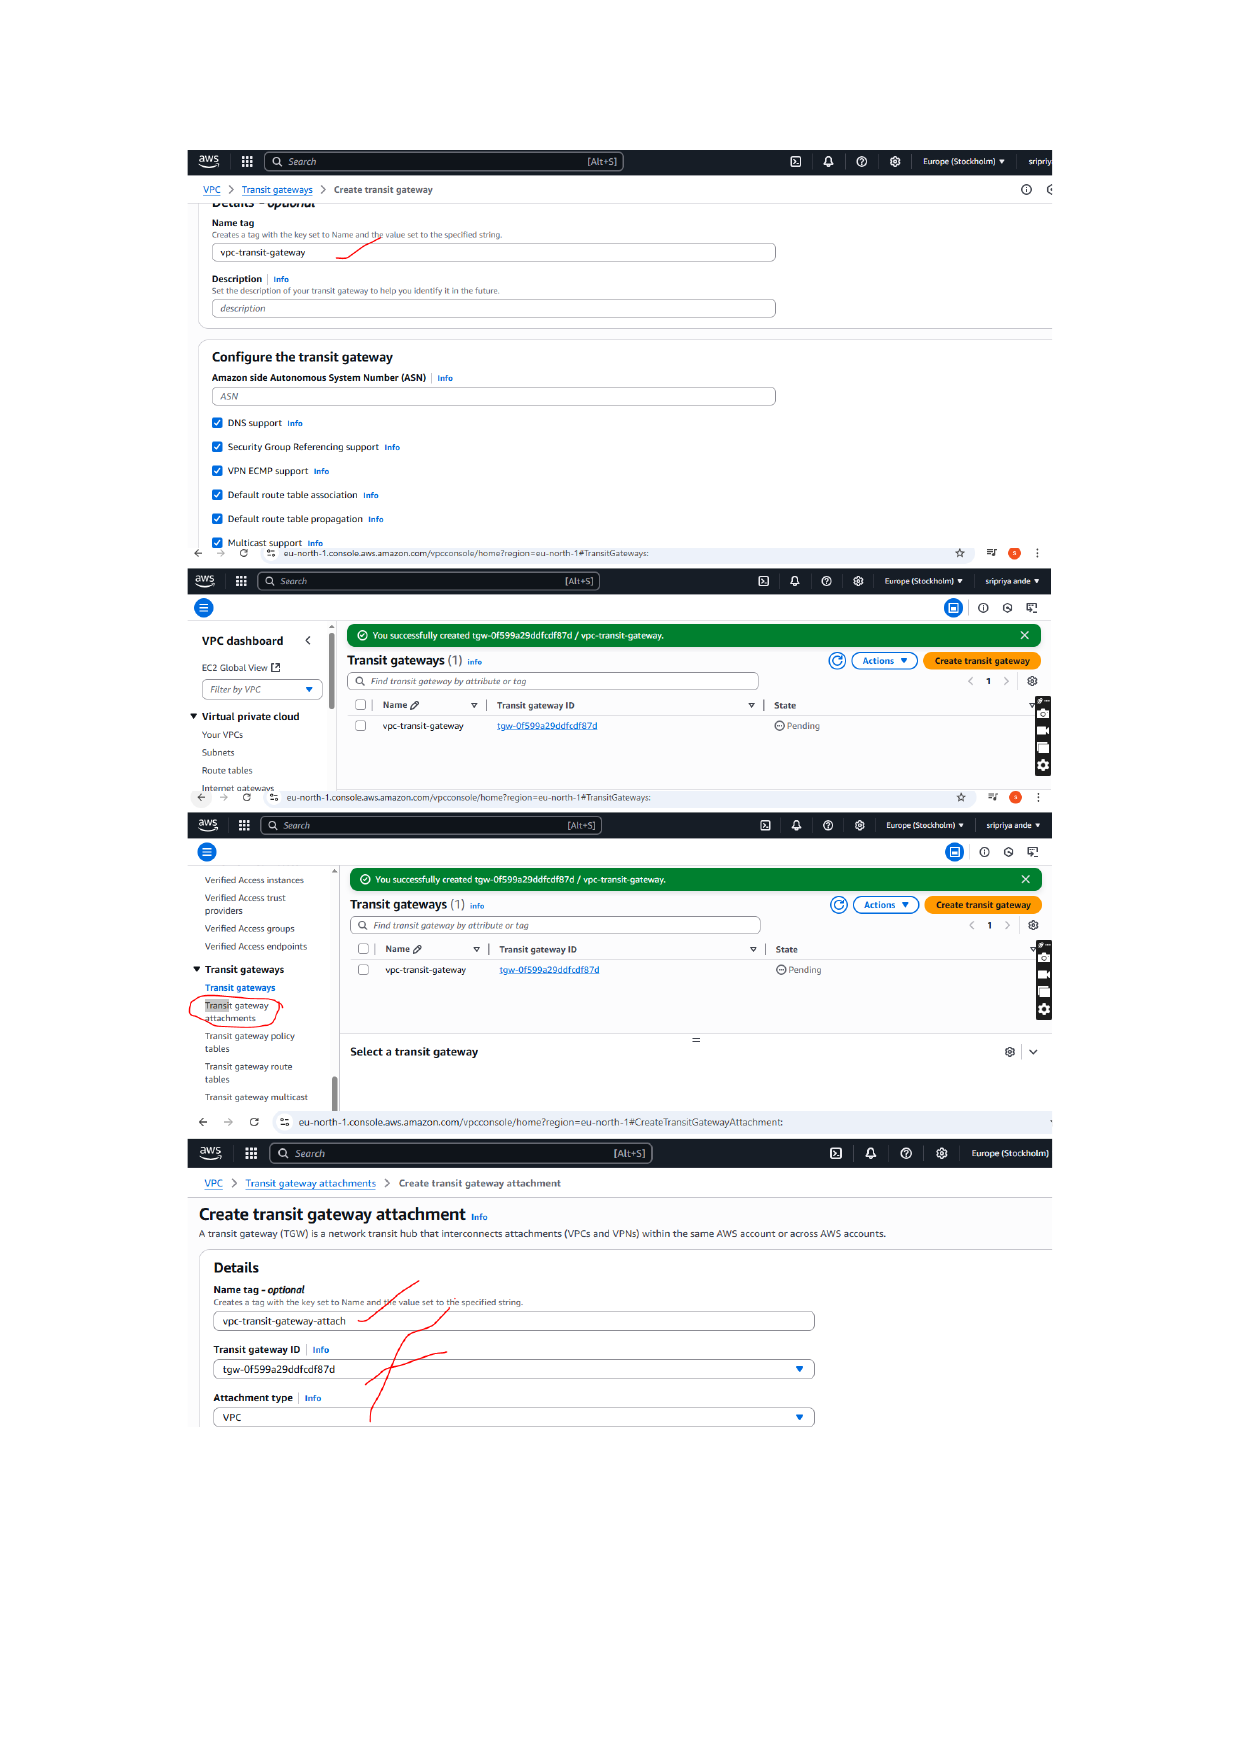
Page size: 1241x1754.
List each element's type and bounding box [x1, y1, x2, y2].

picture [187, 150, 1053, 1427]
